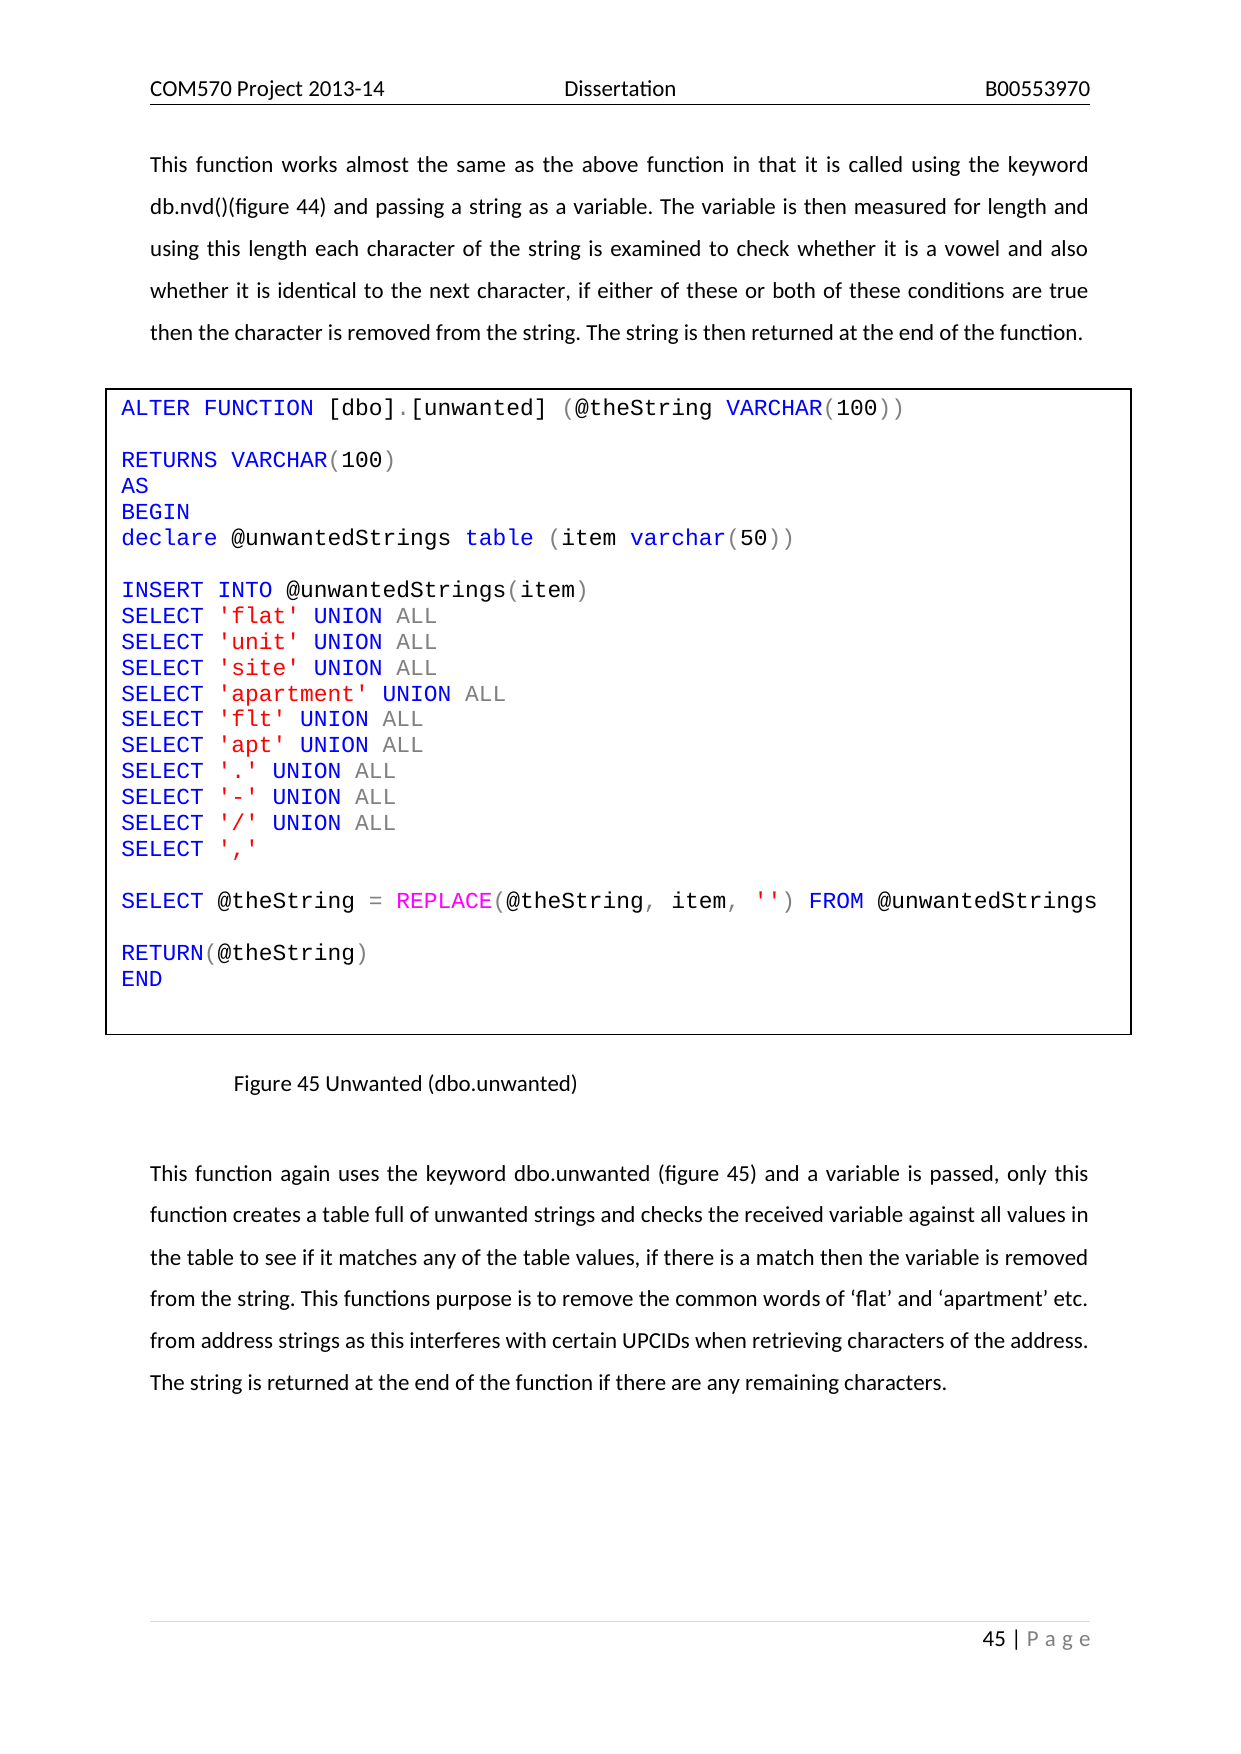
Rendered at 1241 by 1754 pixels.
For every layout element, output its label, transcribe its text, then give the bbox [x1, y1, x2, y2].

text This function again uses the keyword dbo.unwanted (figure 45) and a variable is passed, only this function creates a table full of unwanted strings and checks the received variable against all values in the table to see if it matches any of the table values, if there is a match then the variable is removed from the string. This functions purpose is to remove the common words of ‘flat’ and ‘apartment’ etc. from address strings as this interferes with certain UPCIDs when retrieving characters of the address. The string is returned at the end of the function if there are any remaining characters. [150, 1159, 1090, 1397]
text This function works almost the same as the above function in that it is called using the keyword db.nvd()(figure 44) and passing a string as a variable. The variable is then measured for length and using this length each character of the string is examined to check whether it is a vowel and also whether it is identical to the next character, if either of these or both of these conditions are true then the character is removed from the string. The string is then returned at the end of the function. [150, 150, 1090, 346]
